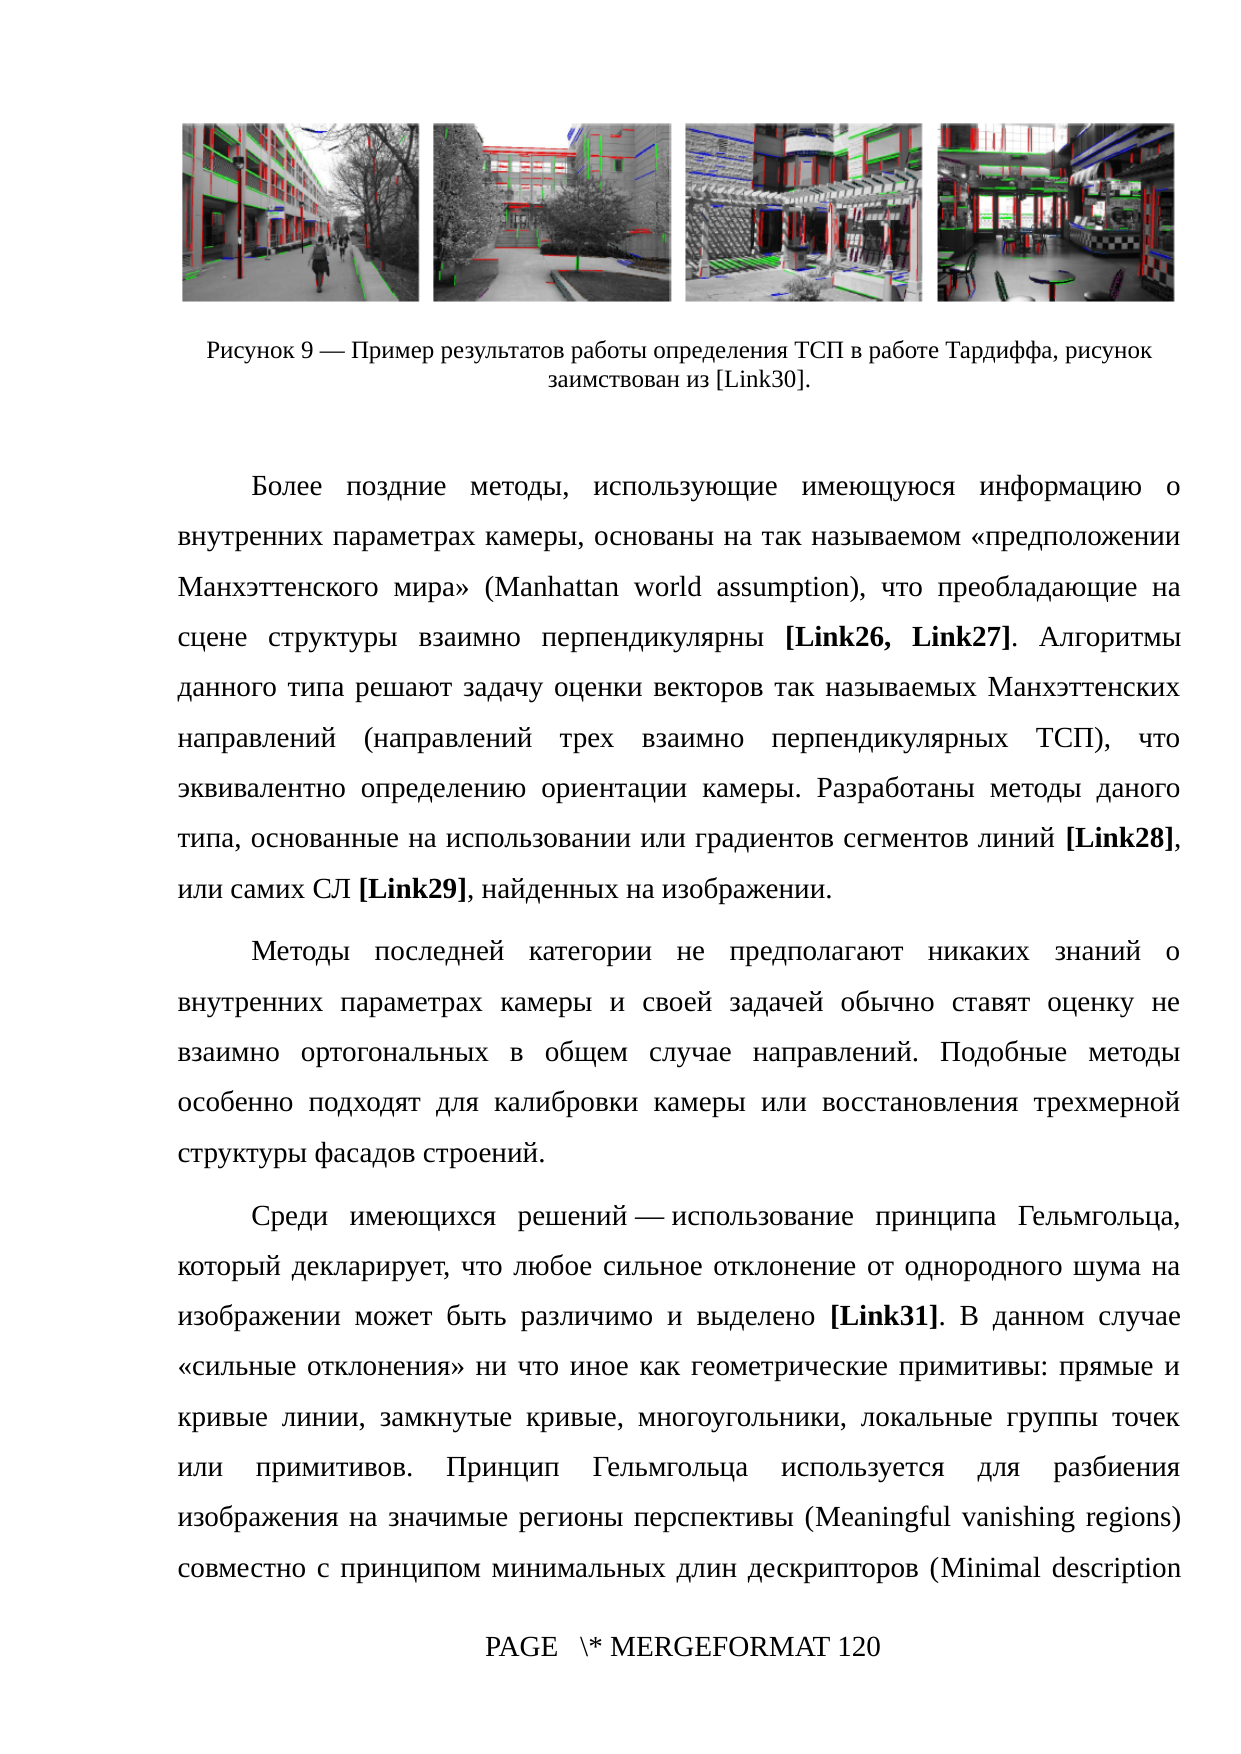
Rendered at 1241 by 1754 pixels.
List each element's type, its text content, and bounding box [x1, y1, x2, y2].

text Методы последней категории не предполагают никаких знаний о внутренних параметрах камеры и своей задачей обычно ставят оценку не взаимно ортогональных в общем случае направлений. Подобные методы особенно подходят для калибровки камеры или восстановления трехмерной структуры фасадов строений. [177, 933, 1181, 1168]
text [177, 1198, 1181, 1583]
text Более поздние методы, использующие имеющуюся информацию о внутренних параметрах камеры, основаны на так называемом «предположении Манхэттенского мира» (Manhattan world assumption), что преобладающие на сцене структуры взаимно перпендикулярны [Link26, Link27]. Алгоритмы данного типа решают задачу оценки векторов так называемых Манхэттенских направлений (направлений трех взаимно перпендикулярных ТСП), что эквивалентно определению ориентации камеры. Разработаны методы даного типа, основанные на использовании или градиентов сегментов линий [Link28], или самих СЛ [Link29], найденных на изображении. [177, 468, 1181, 904]
text Рисунок 9 — Пример результатов работы определения ТСП в работе Тардиффа, рисунок заимствован из [Link30]. [177, 335, 1181, 393]
picture [177, 118, 1181, 307]
